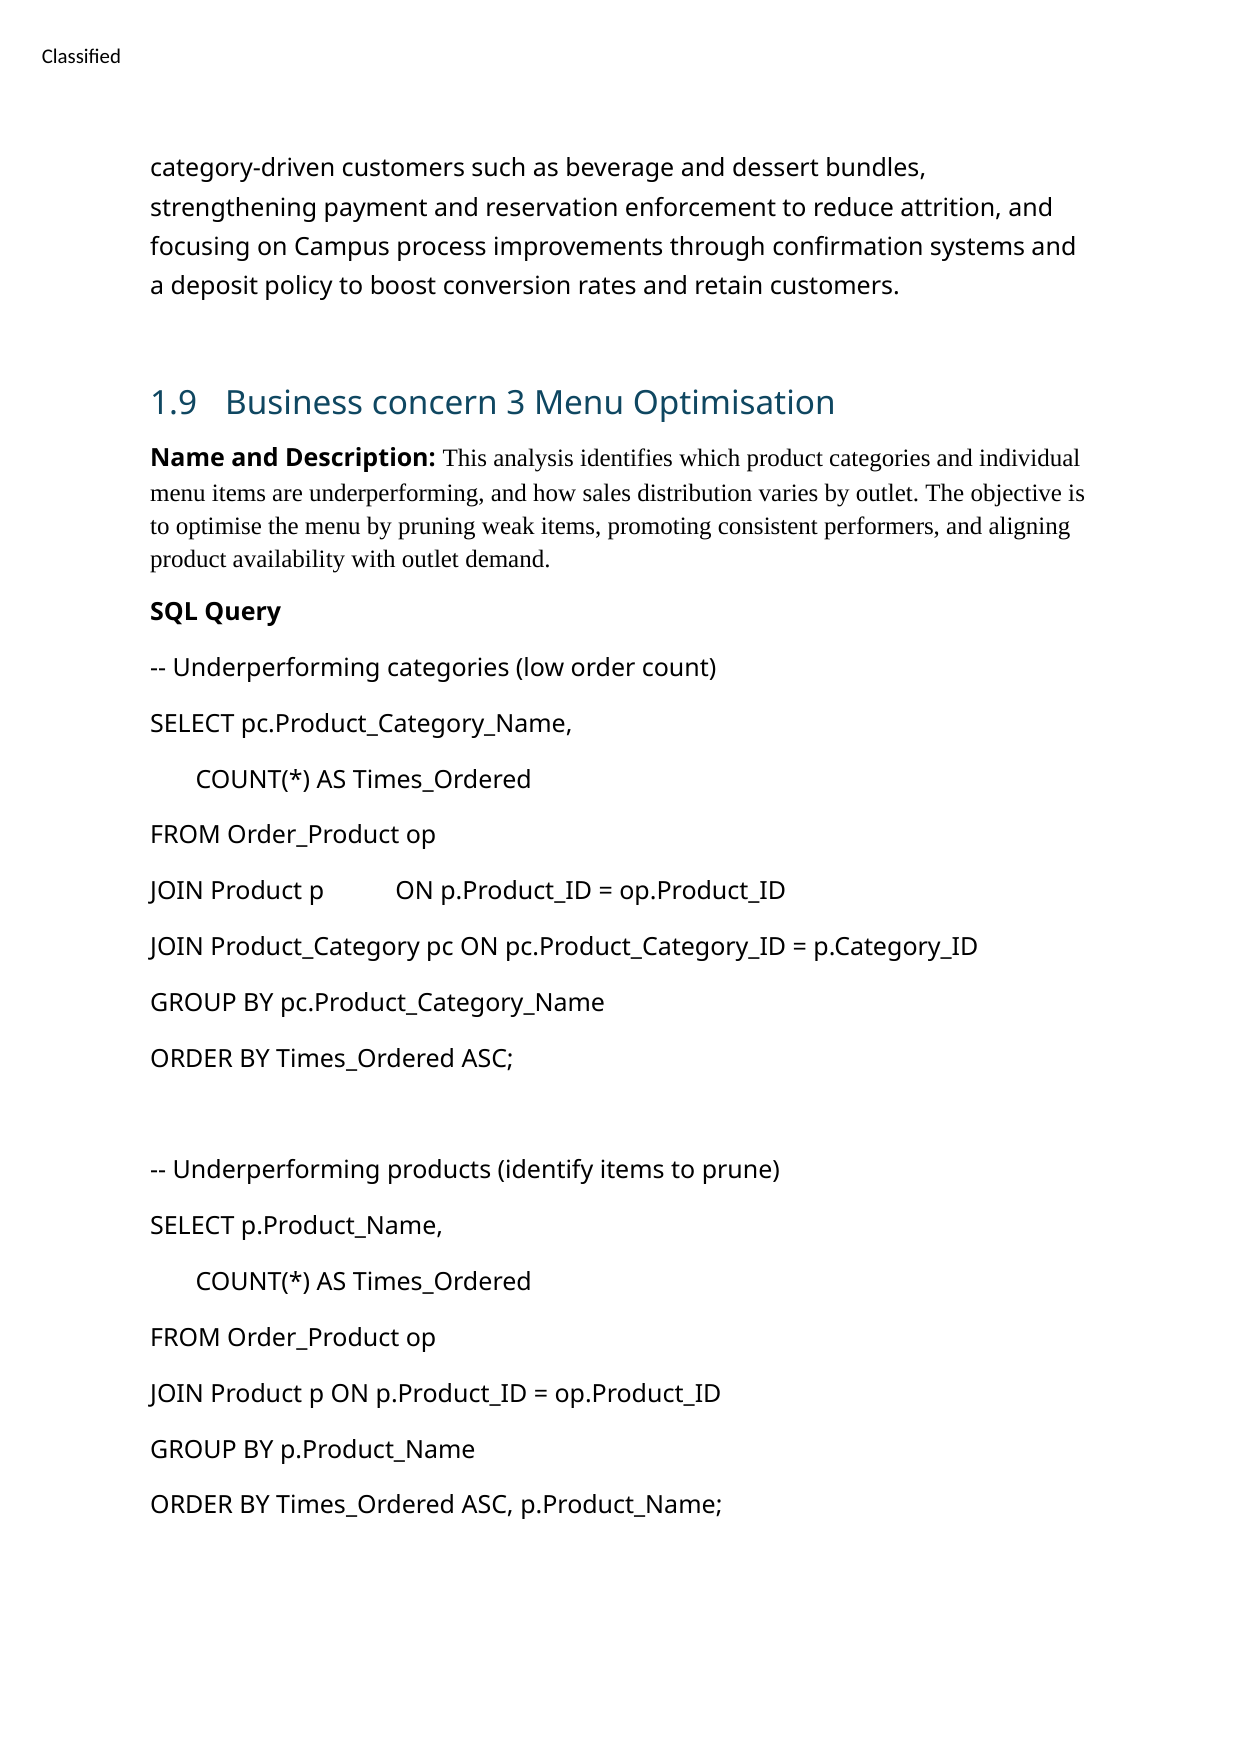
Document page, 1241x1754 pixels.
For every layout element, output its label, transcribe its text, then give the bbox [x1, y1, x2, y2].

text -- Underperforming products (identify items to prune) [150, 1152, 1090, 1186]
text GROUP BY pc.Product_Category_Name [150, 984, 1090, 1019]
text JOIN Product p ON p.Product_ID = op.Product_ID [150, 1375, 1090, 1409]
text -- Underperforming categories (low order count) [150, 649, 1090, 684]
text JOIN Product p ON p.Product_ID = op.Product_ID [150, 873, 1090, 907]
text JOIN Product_Category pc ON pc.Product_Category_ID = p.Category_ID [150, 929, 1090, 963]
text Name and Description: This analysis identifies which product categories and individual menu items are underperforming, and how sales distribution varies by outlet. The objective is to optimise the menu by pruning weak items, promoting consistent performers, and aligning product availability with outlet demand. [150, 440, 1090, 573]
text COUNT(*) AS Times_Ordered [150, 1264, 1090, 1298]
text ORDER BY Times_Ordered ASC, p.Product_Name; [150, 1487, 1090, 1521]
text FROM Order_Product op [150, 1319, 1090, 1354]
text SELECT pc.Product_Category_Name, [150, 705, 1090, 739]
text GROUP BY p.Product_Name [150, 1431, 1090, 1465]
subtitle Business concern 3 Menu Optimisation [150, 379, 1090, 424]
text ORDER BY Times_Ordered ASC; [150, 1040, 1090, 1074]
text COUNT(*) AS Times_Ordered [150, 761, 1090, 795]
text FROM Order_Product op [150, 817, 1090, 851]
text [150, 150, 1090, 302]
text SQL Query [150, 594, 1090, 628]
text SELECT p.Product_Name, [150, 1208, 1090, 1242]
